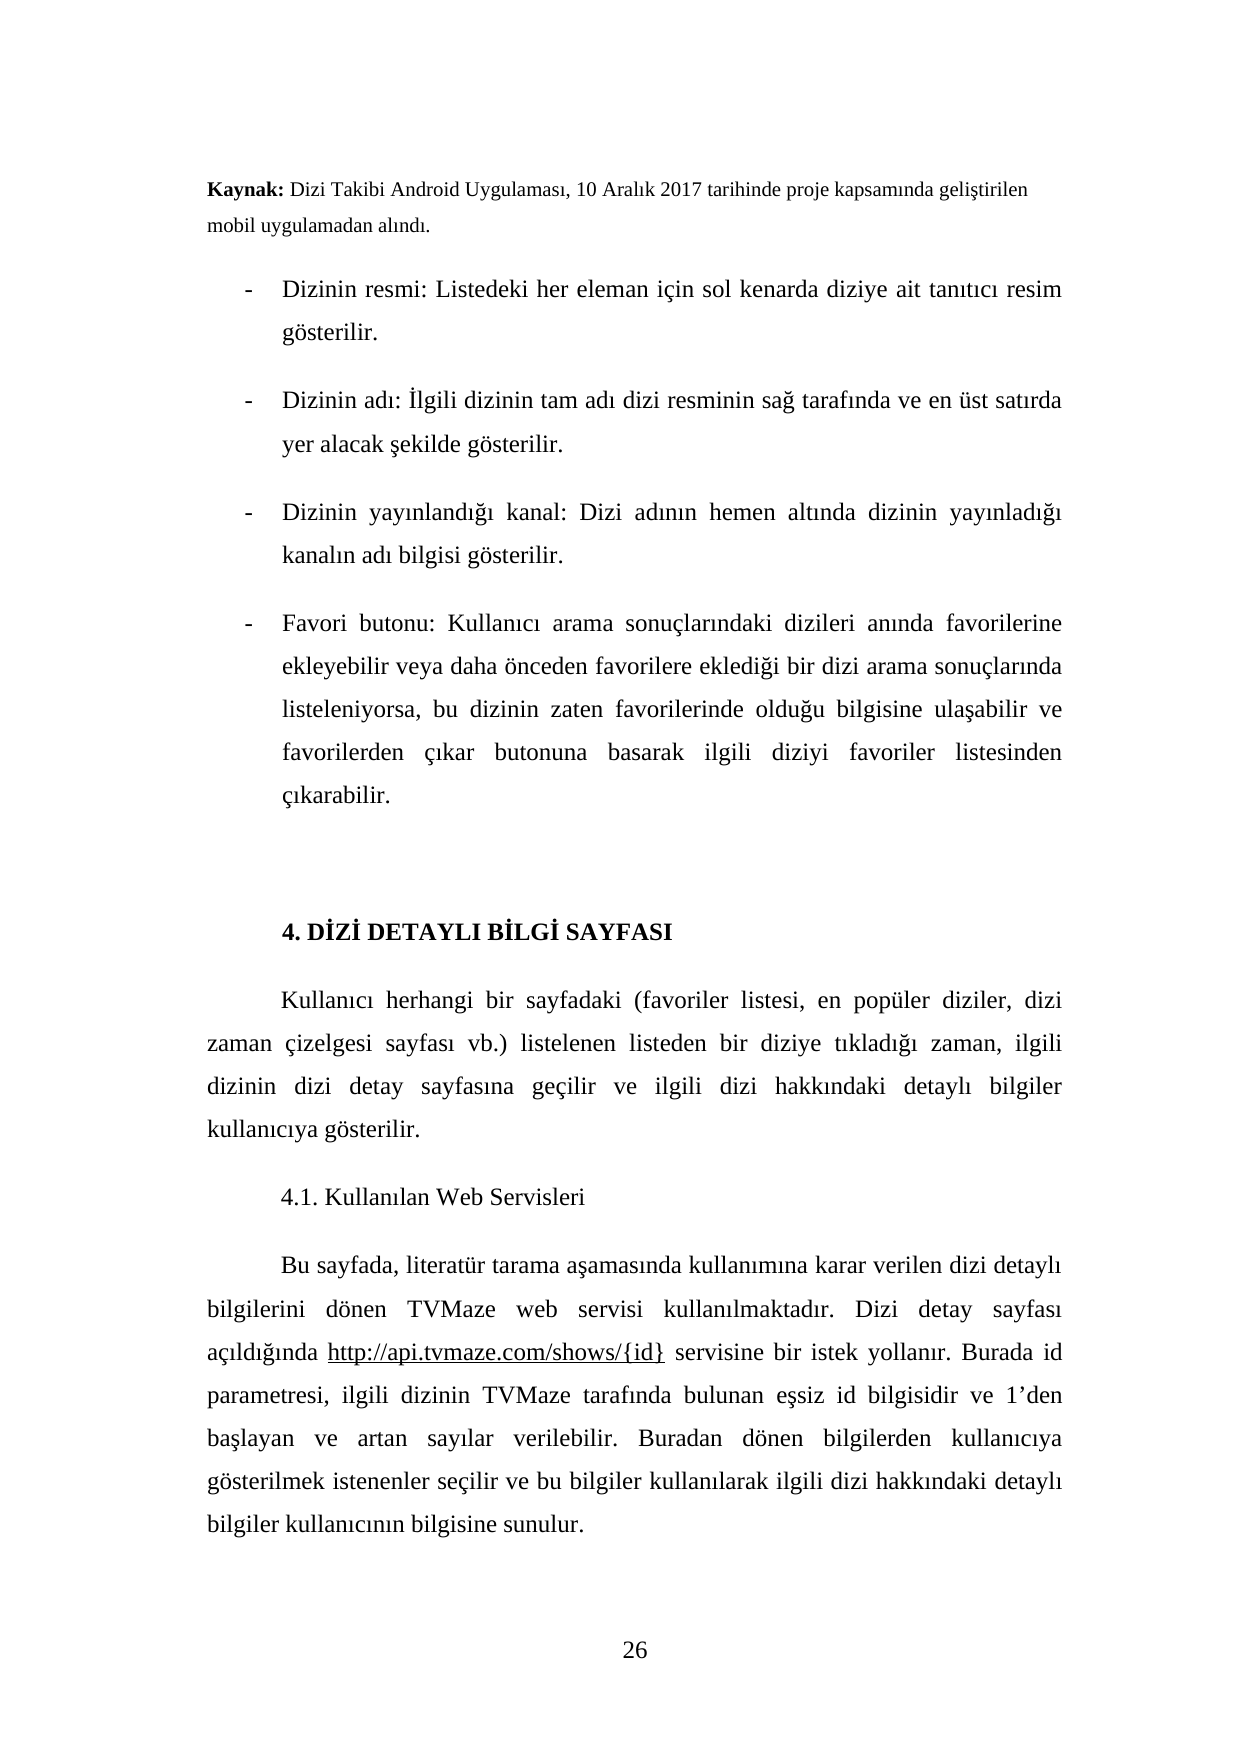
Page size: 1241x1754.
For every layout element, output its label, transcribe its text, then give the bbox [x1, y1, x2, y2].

text 4. DİZİ DETAYLI BİLGİ SAYFASI [282, 917, 1063, 946]
text 4.1. Kullanılan Web Servisleri [207, 1182, 1063, 1211]
text Kullanıcı herhangi bir sayfadaki (favoriler listesi, en popüler diziler, dizi zaman çizelgesi sayfası vb.) listelenen listeden bir diziye tıkladığı zaman, ilgili dizinin dizi detay sayfasına geçilir ve ilgili dizi hakkındaki detaylı bilgiler kullanıcıya gösterilir. [207, 985, 1063, 1143]
text Kaynak: Dizi Takibi Android Uygulaması, 10 Aralık 2017 tarihinde proje kapsamında geliştirilen mobil uygulamadan alındı. [207, 177, 1063, 237]
list Dizinin resmi: Listedeki her eleman için sol kenarda diziye ait tanıtıcı resim gösterilir. [244, 274, 1063, 346]
text Bu sayfada, literatür tarama aşamasında kullanımına karar verilen dizi detaylı bilgilerini dönen TVMaze web servisi kullanılmaktadır. Dizi detay sayfası açıldığında http://api.tvmaze.com/shows/{id} servisine bir istek yollanır. Burada id parametresi, ilgili dizinin TVMaze tarafında bulunan eşsiz id bilgisidir ve 1’den başlayan ve artan sayılar verilebilir. Buradan dönen bilgilerden kullanıcıya gösterilmek istenenler seçilir ve bu bilgiler kullanılarak ilgili dizi hakkındaki detaylı bilgiler kullanıcının bilgisine sunulur. [207, 1251, 1063, 1538]
list Favori butonu: Kullanıcı arama sonuçlarındaki dizileri anında favorilerine ekleyebilir veya daha önceden favorilere eklediği bir dizi arama sonuçlarında listeleniyorsa, bu dizinin zaten favorilerinde olduğu bilgisine ulaşabilir ve favorilerden çıkar butonuna basarak ilgili diziyi favoriler listesinden çıkarabilir. [244, 608, 1063, 809]
list Dizinin yayınlandığı kanal: Dizi adının hemen altında dizinin yayınladığı kanalın adı bilgisi gösterilir. [244, 497, 1063, 569]
list Dizinin adı: İlgili dizinin tam adı dizi resminin sağ tarafında ve en üst satırda yer alacak şekilde gösterilir. [244, 386, 1063, 457]
